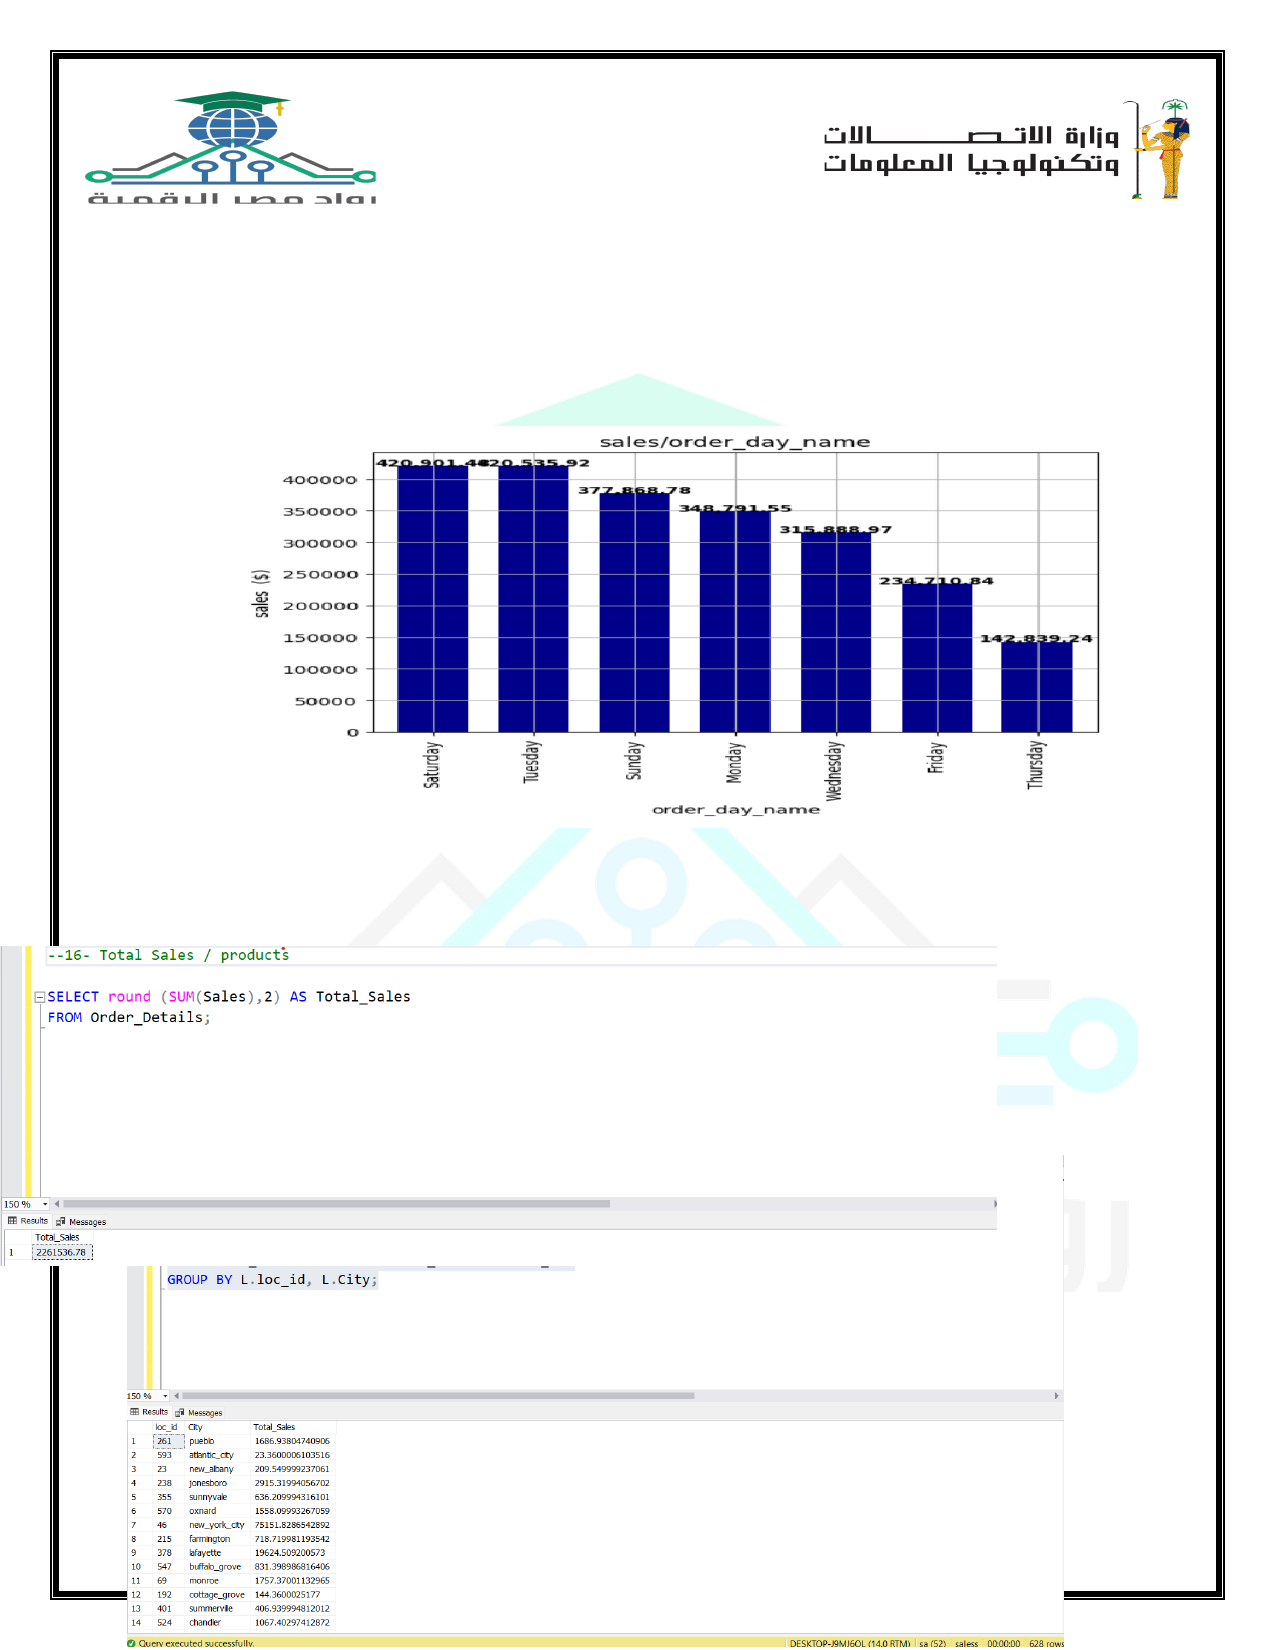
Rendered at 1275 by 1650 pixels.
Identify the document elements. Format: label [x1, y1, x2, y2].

picture [85, 91, 376, 204]
picture [0, 946, 1063, 1646]
picture [823, 98, 1189, 199]
picture [212, 426, 1139, 827]
